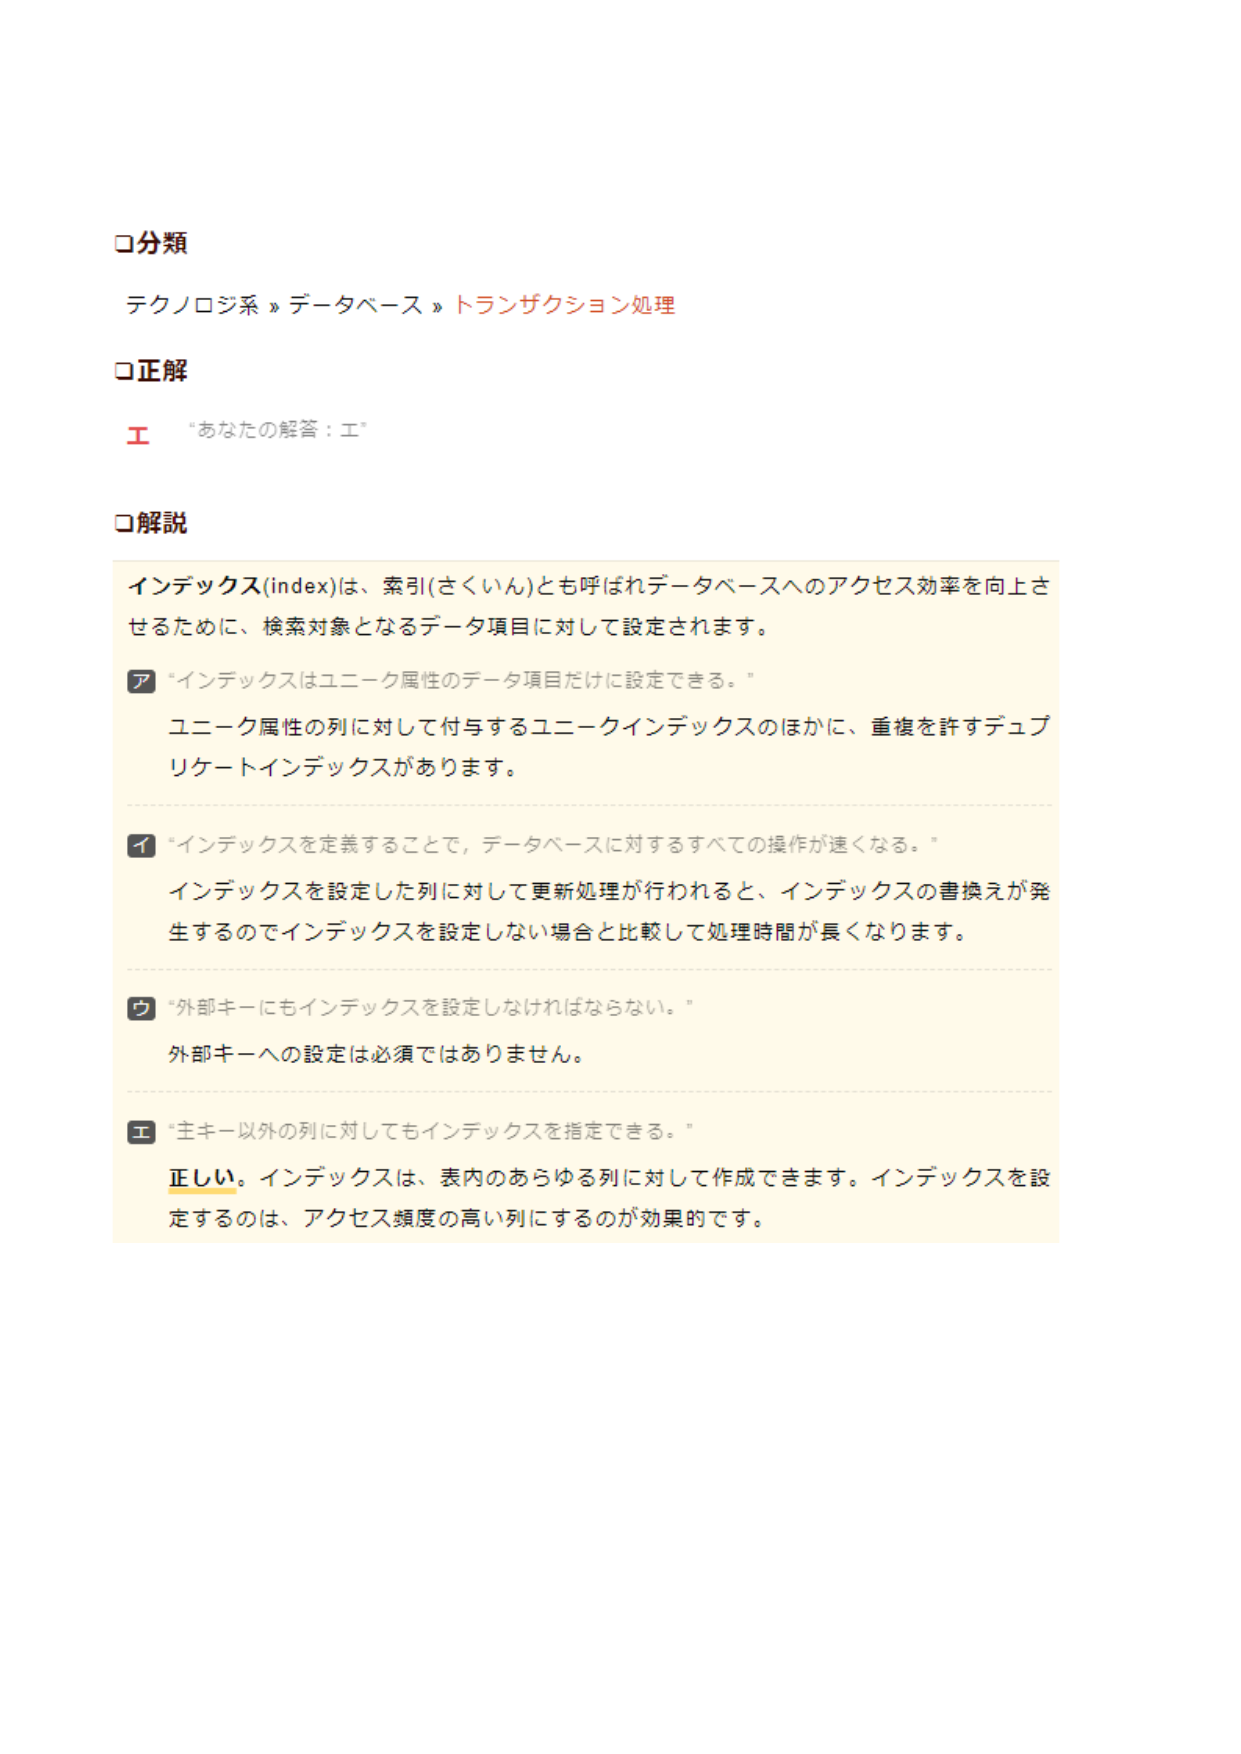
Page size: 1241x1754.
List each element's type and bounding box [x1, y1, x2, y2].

picture [112, 502, 1060, 1243]
picture [112, 202, 777, 465]
